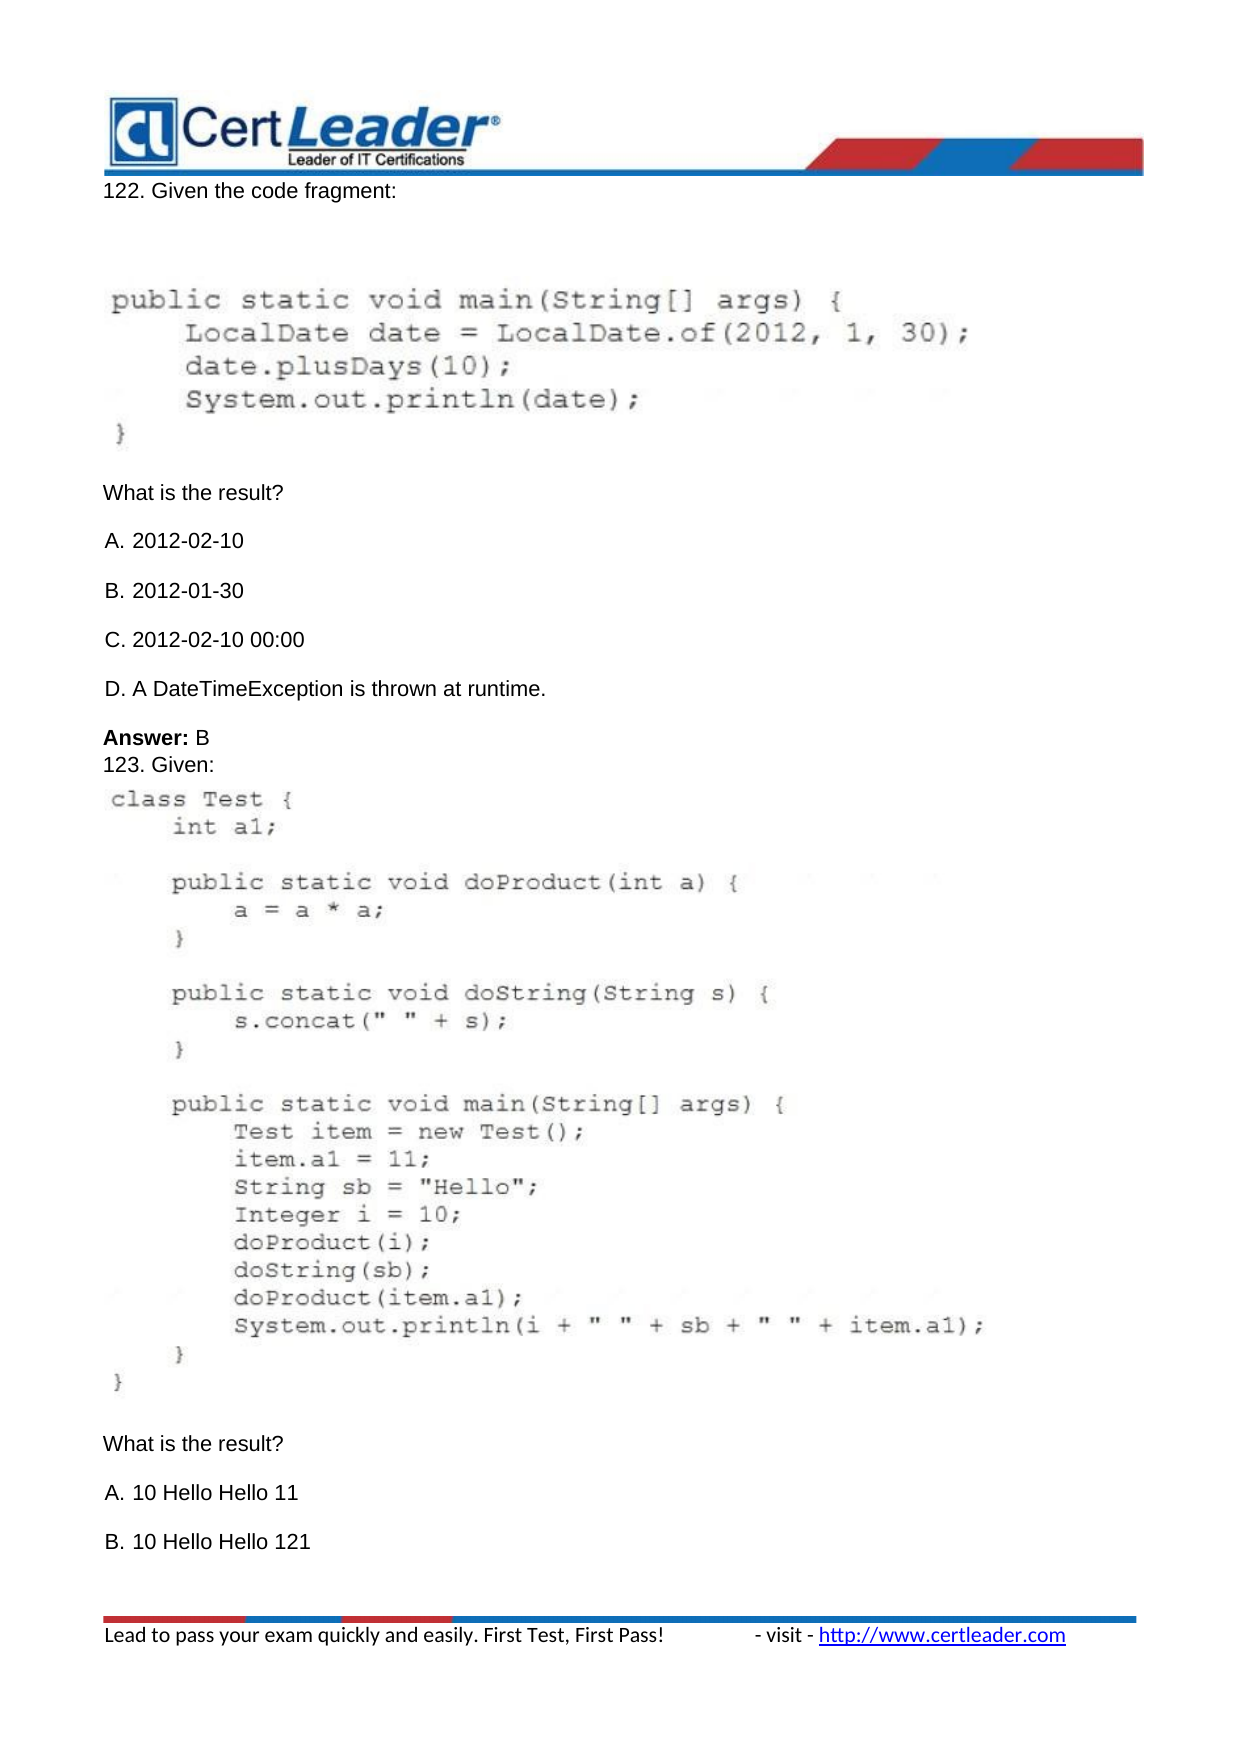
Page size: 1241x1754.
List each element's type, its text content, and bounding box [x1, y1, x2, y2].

text What is the result? [103, 479, 1136, 504]
list 10 Hello Hello 11 [104, 1480, 1136, 1505]
list 2012-02-10 00:00 [104, 627, 1136, 652]
picture [104, 90, 1144, 176]
list A DateTimeException is thrown at runtime. [104, 676, 1136, 701]
list 10 Hello Hello 121 [104, 1529, 1136, 1554]
text 123. Given: [103, 752, 1136, 778]
list 2012-01-30 [104, 577, 1136, 603]
text What is the result? [103, 1431, 1136, 1456]
list 2012-02-10 [104, 528, 1136, 554]
picture [104, 779, 993, 1403]
picture [104, 276, 979, 458]
text 122. Given the code fragment: [103, 178, 398, 203]
subtitle Answer: B [103, 725, 1136, 750]
picture [103, 1616, 1137, 1623]
